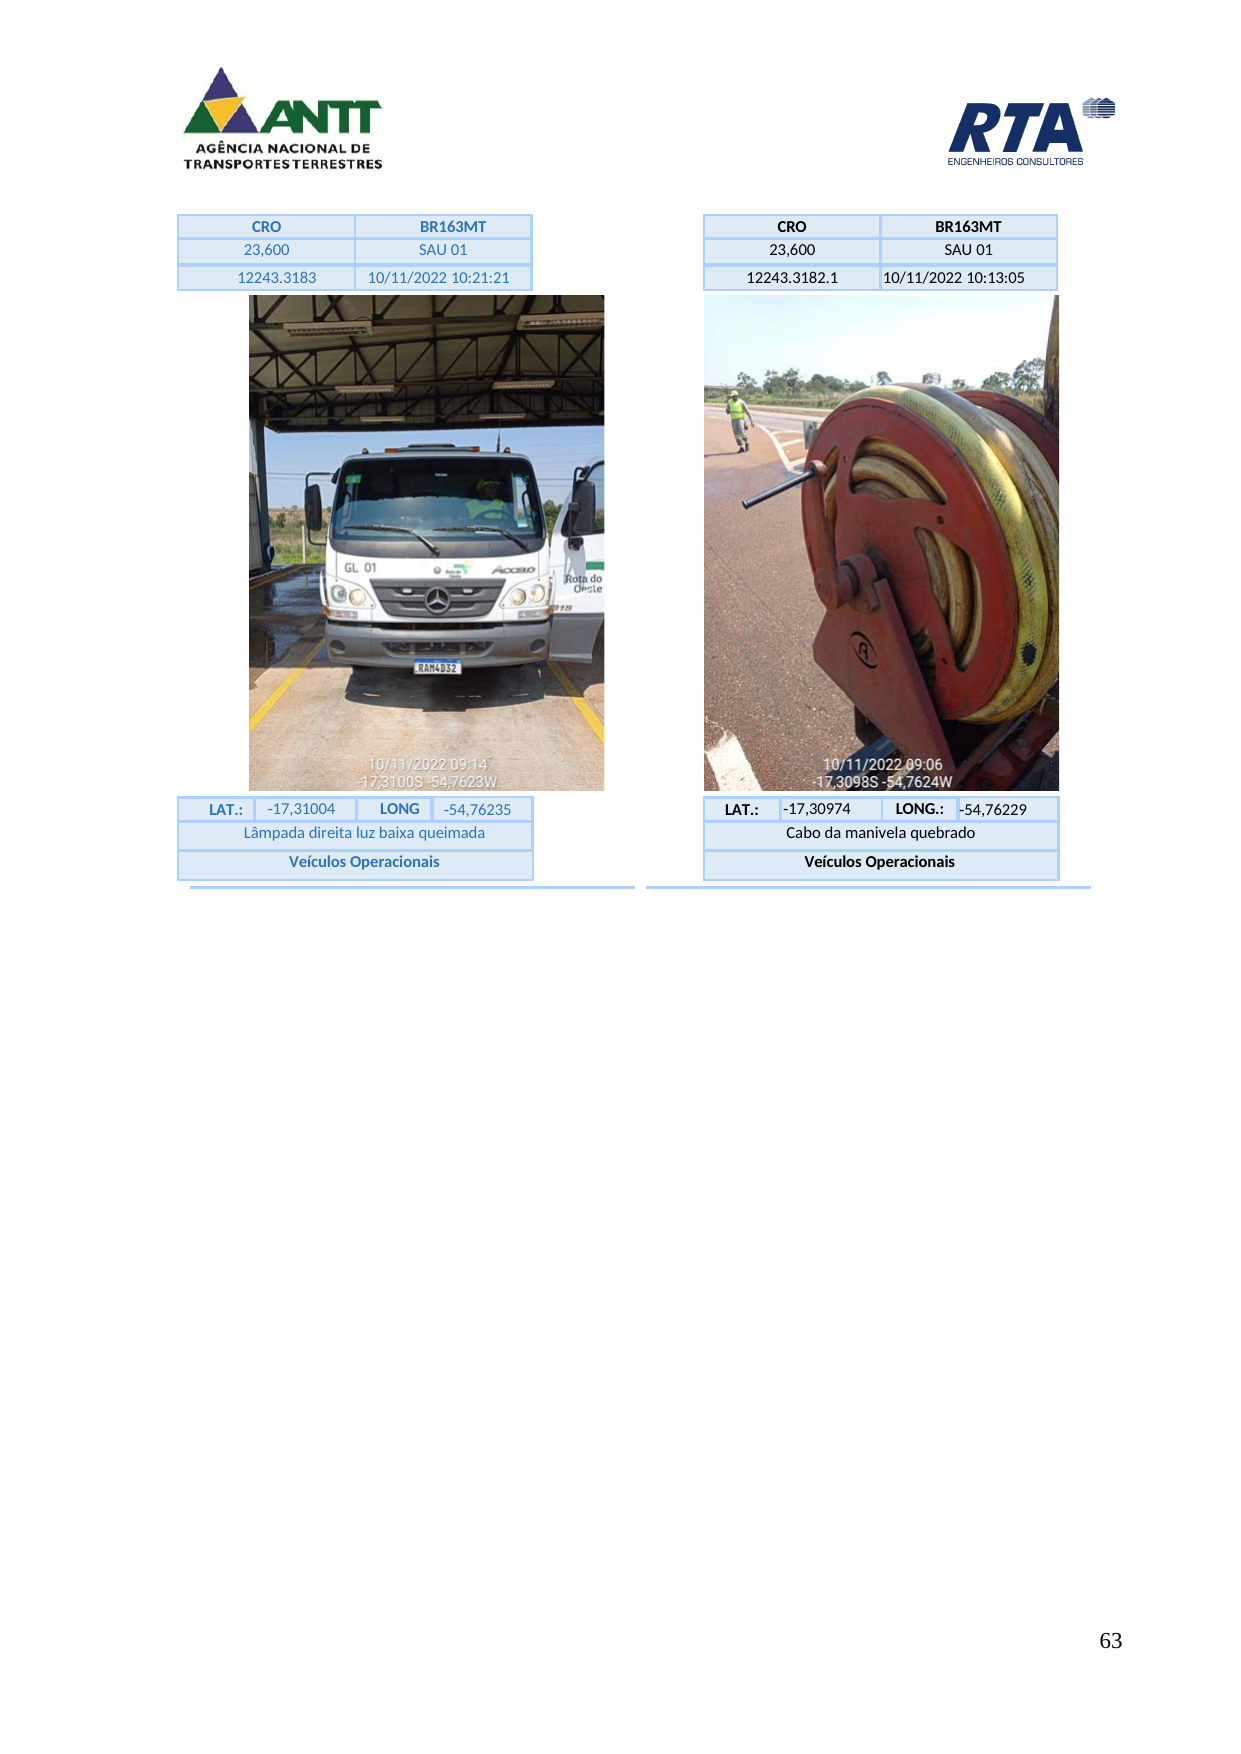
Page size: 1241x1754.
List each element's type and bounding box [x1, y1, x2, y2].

picture [177, 66, 402, 177]
picture [932, 86, 1123, 176]
picture [704, 295, 1060, 791]
picture [249, 295, 605, 791]
